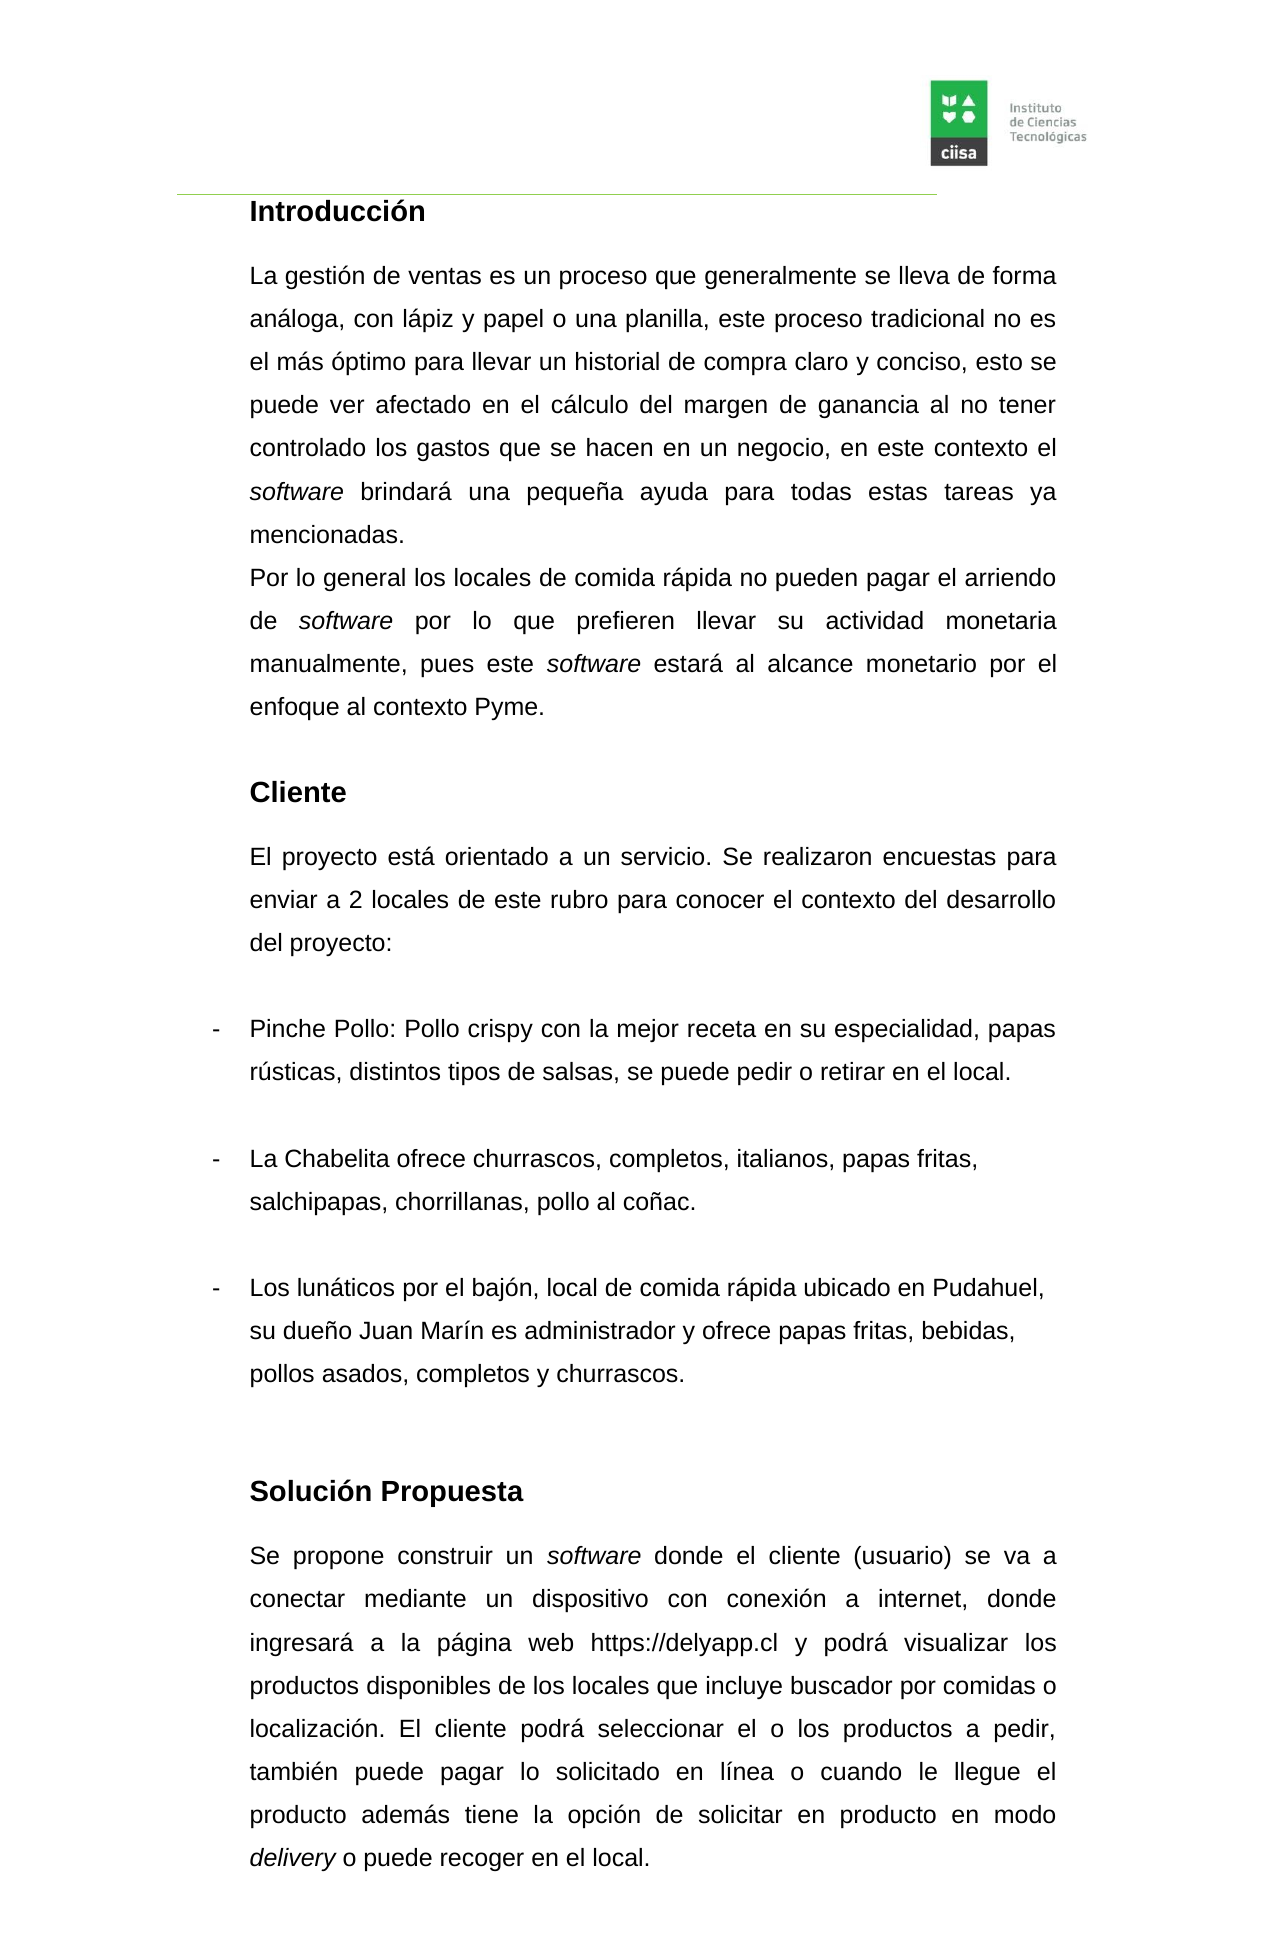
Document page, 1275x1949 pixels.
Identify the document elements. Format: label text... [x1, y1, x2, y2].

text Solución Propuesta [249, 1474, 1058, 1508]
text Cliente [249, 775, 1058, 808]
list Los lunáticos por el bajón, local de comida rápida ubicado en Pudahuel, su dueño Juan Marín es administrador y ofrece papas fritas, bebidas, pollos asados, completos y churrascos. [212, 1273, 1058, 1388]
text El proyecto está orientado a un servicio. Se realizaron encuestas para enviar a 2 locales de este rubro para conocer el contexto del desarrollo del proyecto: [249, 842, 1058, 957]
text Introducción [249, 194, 1058, 227]
text La gestión de ventas es un proceso que generalmente se lleva de forma análoga, con lápiz y papel o una planilla, este proceso tradicional no es el más óptimo para llevar un historial de compra claro y conciso, esto se puede ver afectado en el cálculo del margen de ganancia al no tener controlado los gastos que se hacen en un negocio, en este contexto el software brindará una pequeña ayuda para todas estas tareas ya mencionadas. [249, 261, 1058, 548]
text Se propone construir un software donde el cliente (usuario) se va a conectar mediante un dispositivo con conexión a internet, donde ingresará a la página web https://delyapp.cl y podrá visualizar los productos disponibles de los locales que incluye buscador por comidas o localización. El cliente podrá seleccionar el o los productos a pedir, también puede pagar lo solicitado en línea o cuando le llegue el producto además tiene la opción de solicitar en producto en modo delivery o puede recoger en el local. [249, 1541, 1058, 1872]
picture [920, 75, 1088, 171]
text Por lo general los locales de comida rápida no pueden pagar el arriendo de software por lo que prefieren llevar su actividad monetaria manualmente, pues este software estará al alcance monetario por el enfoque al contexto Pyme. [249, 563, 1058, 721]
list La Chabelita ofrece churrascos, completos, italianos, papas fritas, salchipapas, chorrillanas, pollo al coñac. [212, 1144, 1058, 1216]
list Pinche Pollo: Pollo crispy con la mejor receta en su especialidad, papas rústicas, distintos tipos de salsas, se puede pedir o retirar en el local. [212, 1014, 1058, 1086]
